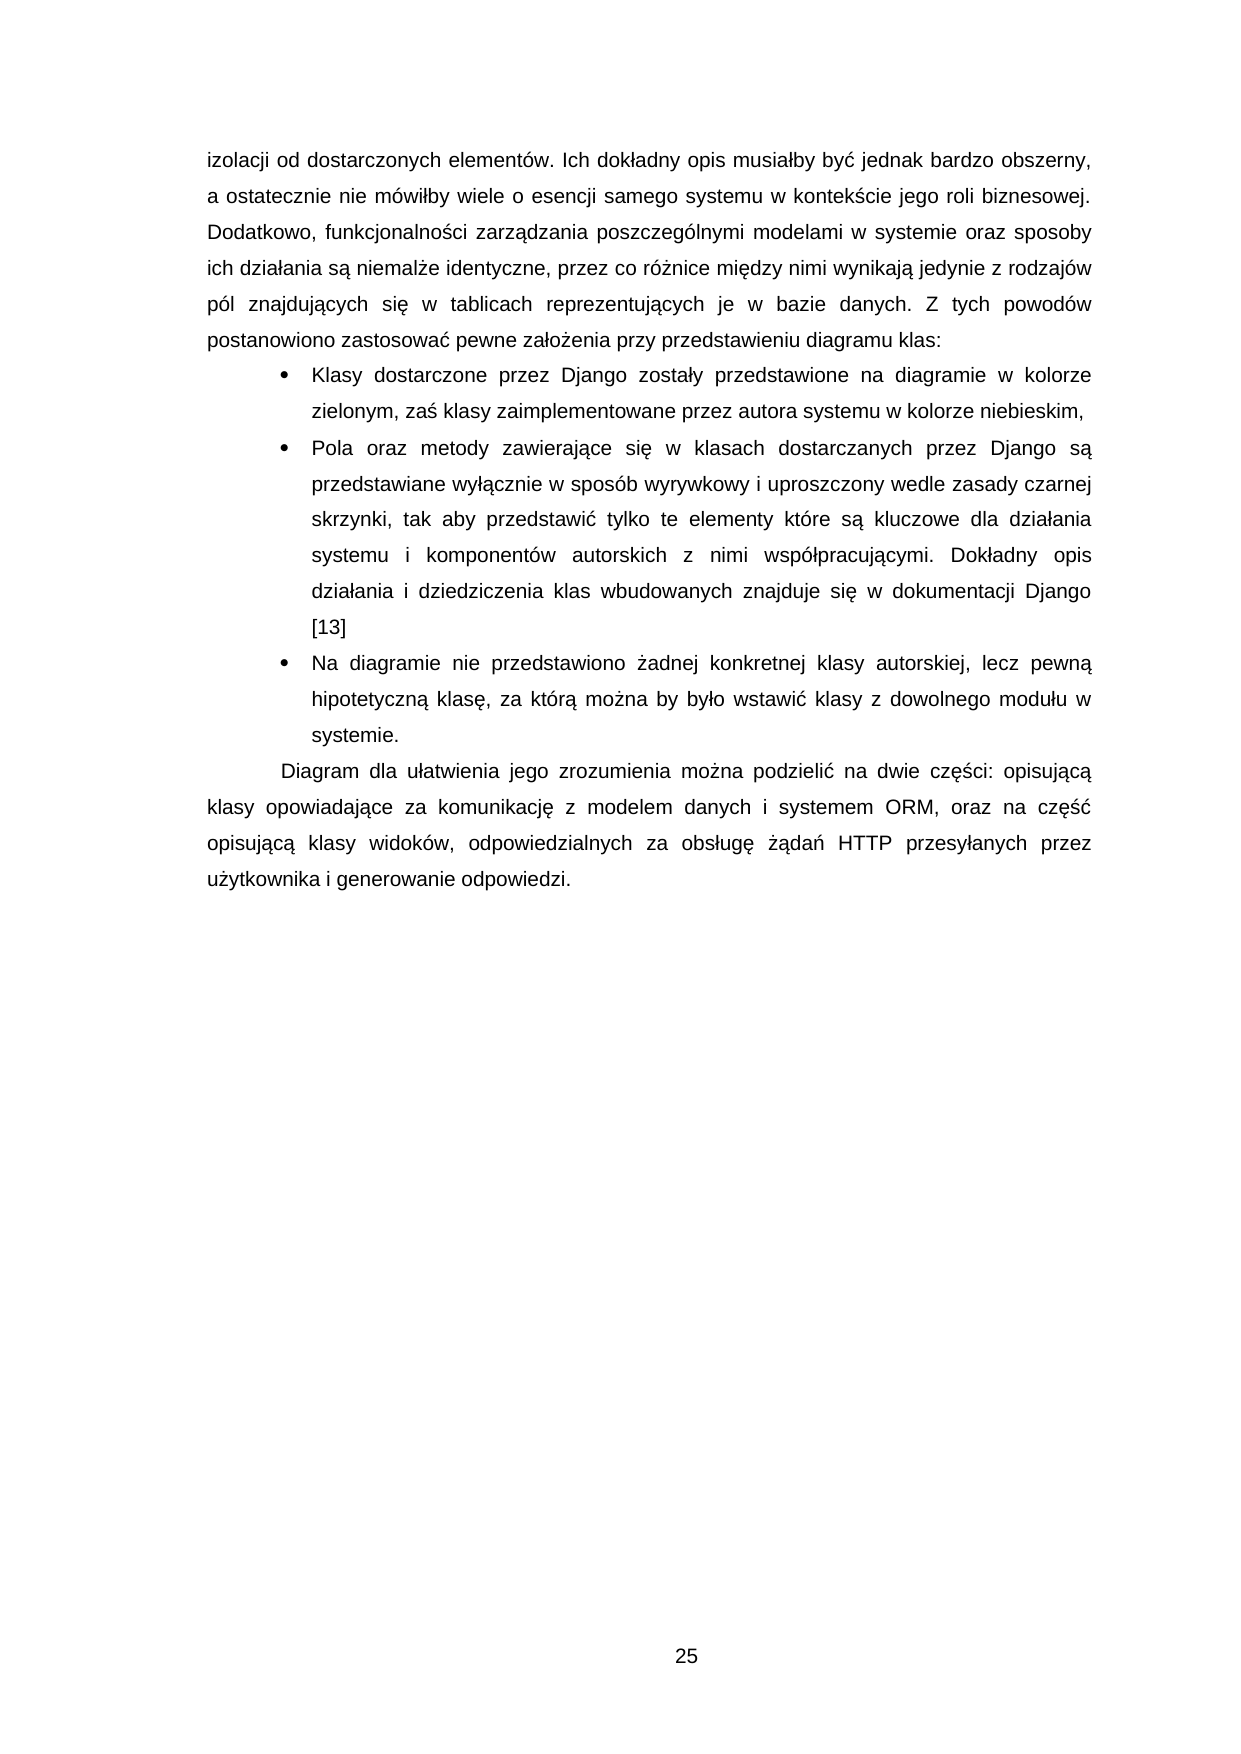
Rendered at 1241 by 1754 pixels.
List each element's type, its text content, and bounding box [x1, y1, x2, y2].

list Na diagramie nie przedstawiono żadnej konkretnej klasy autorskiej, lecz pewną hipotetyczną klasę, za którą można by było wstawić klasy z dowolnego modułu w systemie. [281, 651, 1092, 747]
text Diagram dla ułatwienia jego zrozumienia można podzielić na dwie części: opisującą klasy opowiadające za komunikację z modelem danych i systemem ORM, oraz na część opisującą klasy widoków, odpowiedzialnych za obsługę żądań HTTP przesyłanych przez użytkownika i generowanie odpowiedzi. [207, 759, 1092, 891]
list Pola oraz metody zawierające się w klasach dostarczanych przez Django są przedstawiane wyłącznie w sposób wyrywkowy i uproszczony wedle zasady czarnej skrzynki, tak aby przedstawić tylko te elementy które są kluczowe dla działania systemu i komponentów autorskich z nimi współpracującymi. Dokładny opis działania i dziedziczenia klas wbudowanych znajduje się w dokumentacji Django [13] [281, 435, 1092, 639]
list Klasy dostarczone przez Django zostały przedstawione na diagramie w kolorze zielonym, zaś klasy zaimplementowane przez autora systemu w kolorze niebieskim, [281, 363, 1092, 423]
